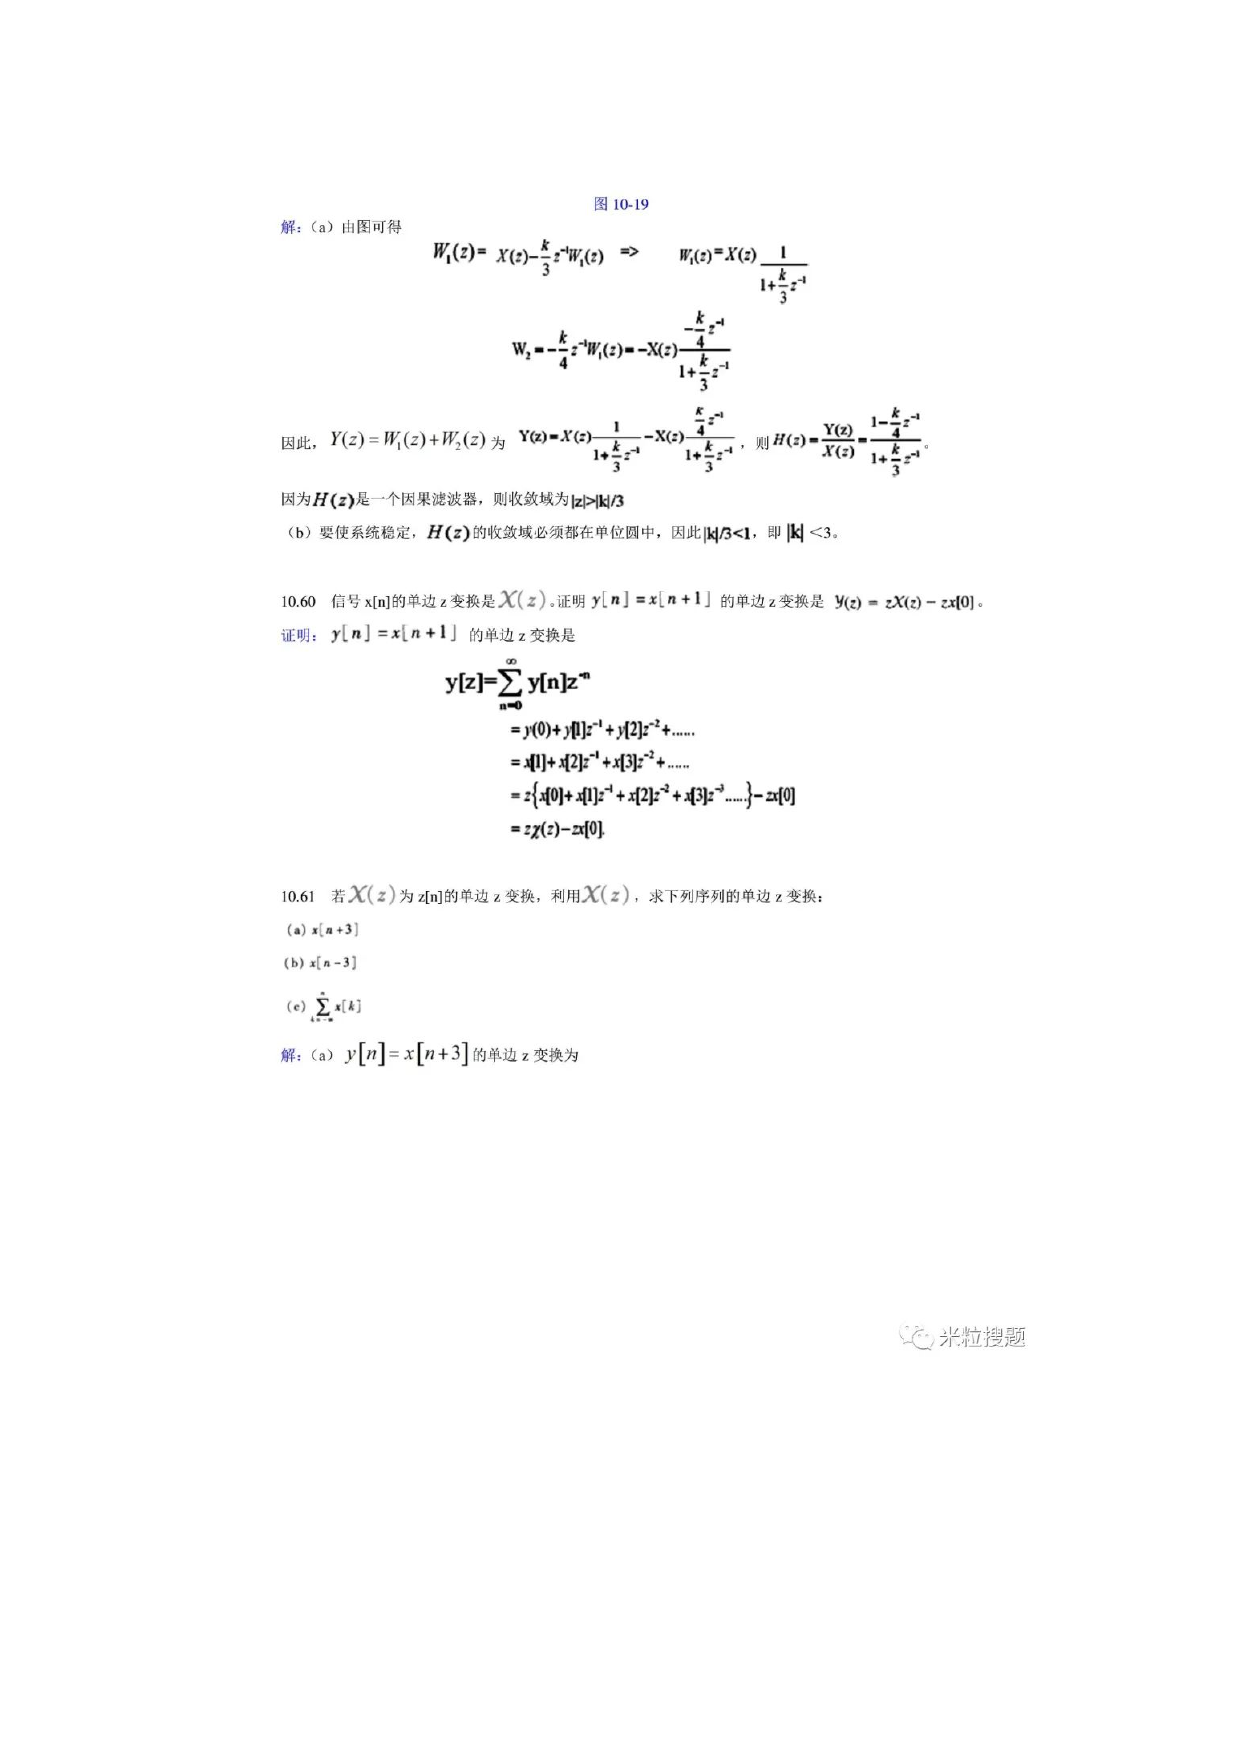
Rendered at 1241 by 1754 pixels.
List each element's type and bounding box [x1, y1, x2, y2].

picture [187, 152, 1053, 1375]
